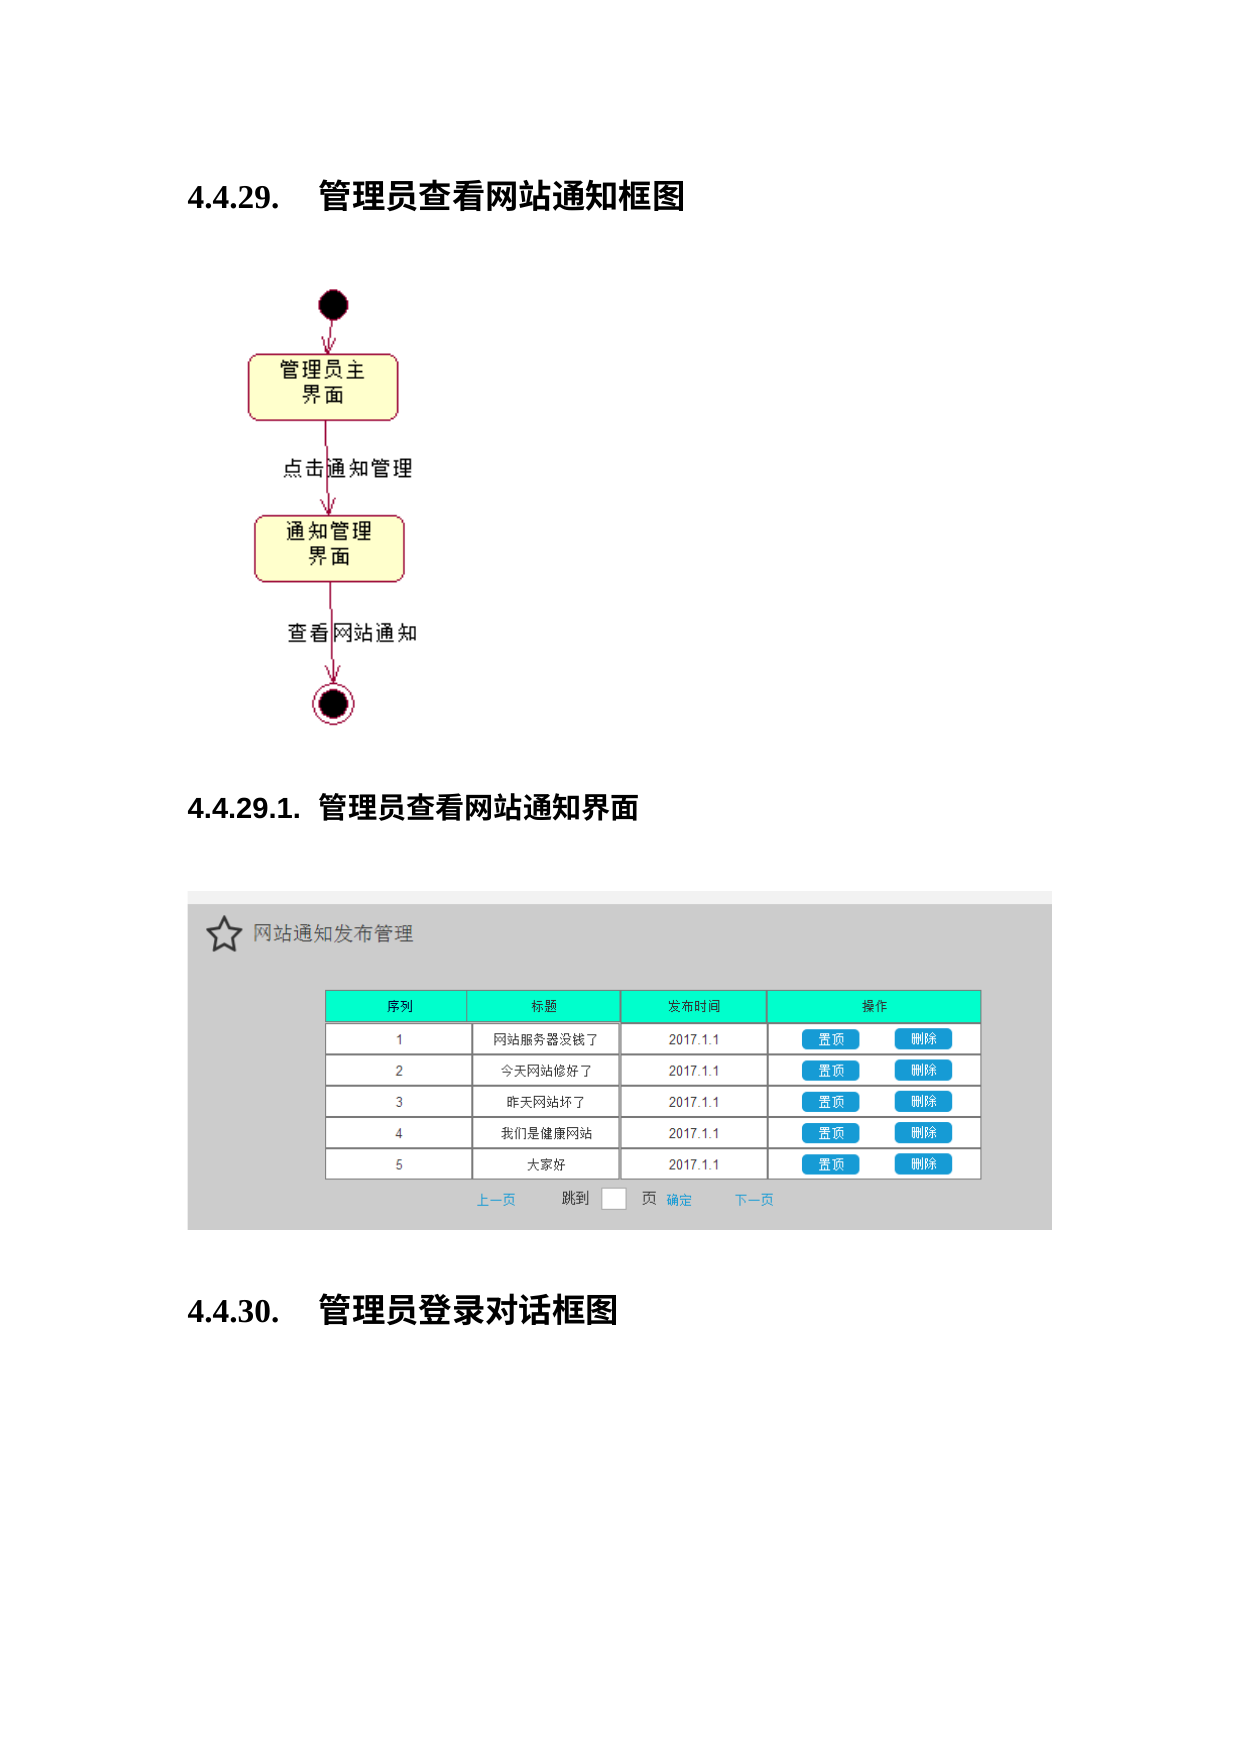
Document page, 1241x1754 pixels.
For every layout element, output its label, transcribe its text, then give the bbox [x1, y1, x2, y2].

picture [187, 288, 496, 730]
subtitle 管理员登录对话框图 [187, 1276, 1053, 1341]
subtitle 管理员查看网站通知框图 [187, 162, 1053, 227]
subtitle 管理员查看网站通知界面 [187, 773, 1053, 838]
picture [187, 891, 1052, 1230]
